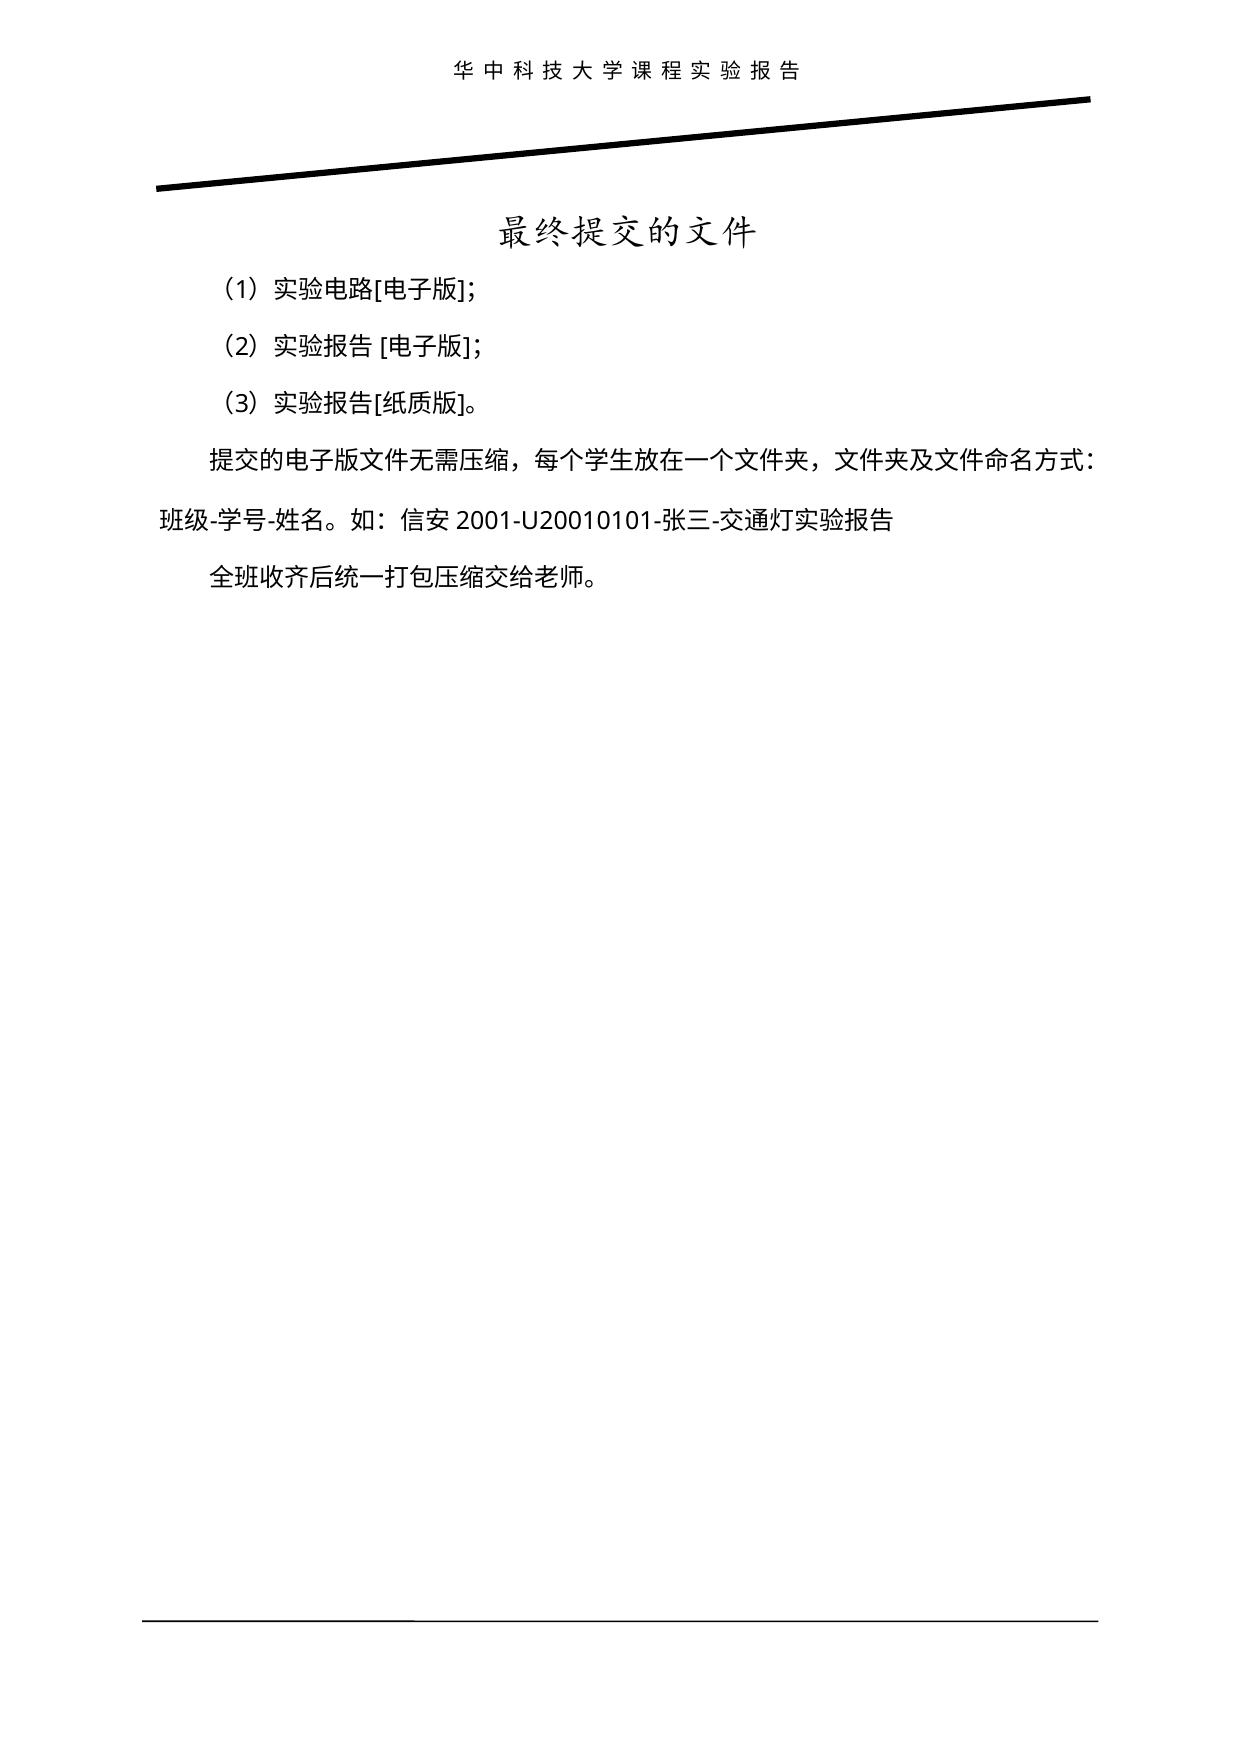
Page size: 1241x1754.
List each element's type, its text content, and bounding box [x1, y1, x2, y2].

text 全班收齐后统一打包压缩交给老师。 [159, 551, 1093, 599]
text （3）实验报告[纸质版]。 [159, 378, 1093, 426]
text （2）实验报告 [电子版]； [159, 321, 1093, 369]
text 最终提交的文件 [159, 206, 1093, 254]
text （1）实验电路[电子版]； [159, 264, 1093, 312]
text 提交的电子版文件无需压缩，每个学生放在一个文件夹，文件夹及文件命名方式：班级-学号-姓名。如：信安2001-U20010101-张三-交通灯实验报告 [159, 435, 1093, 542]
